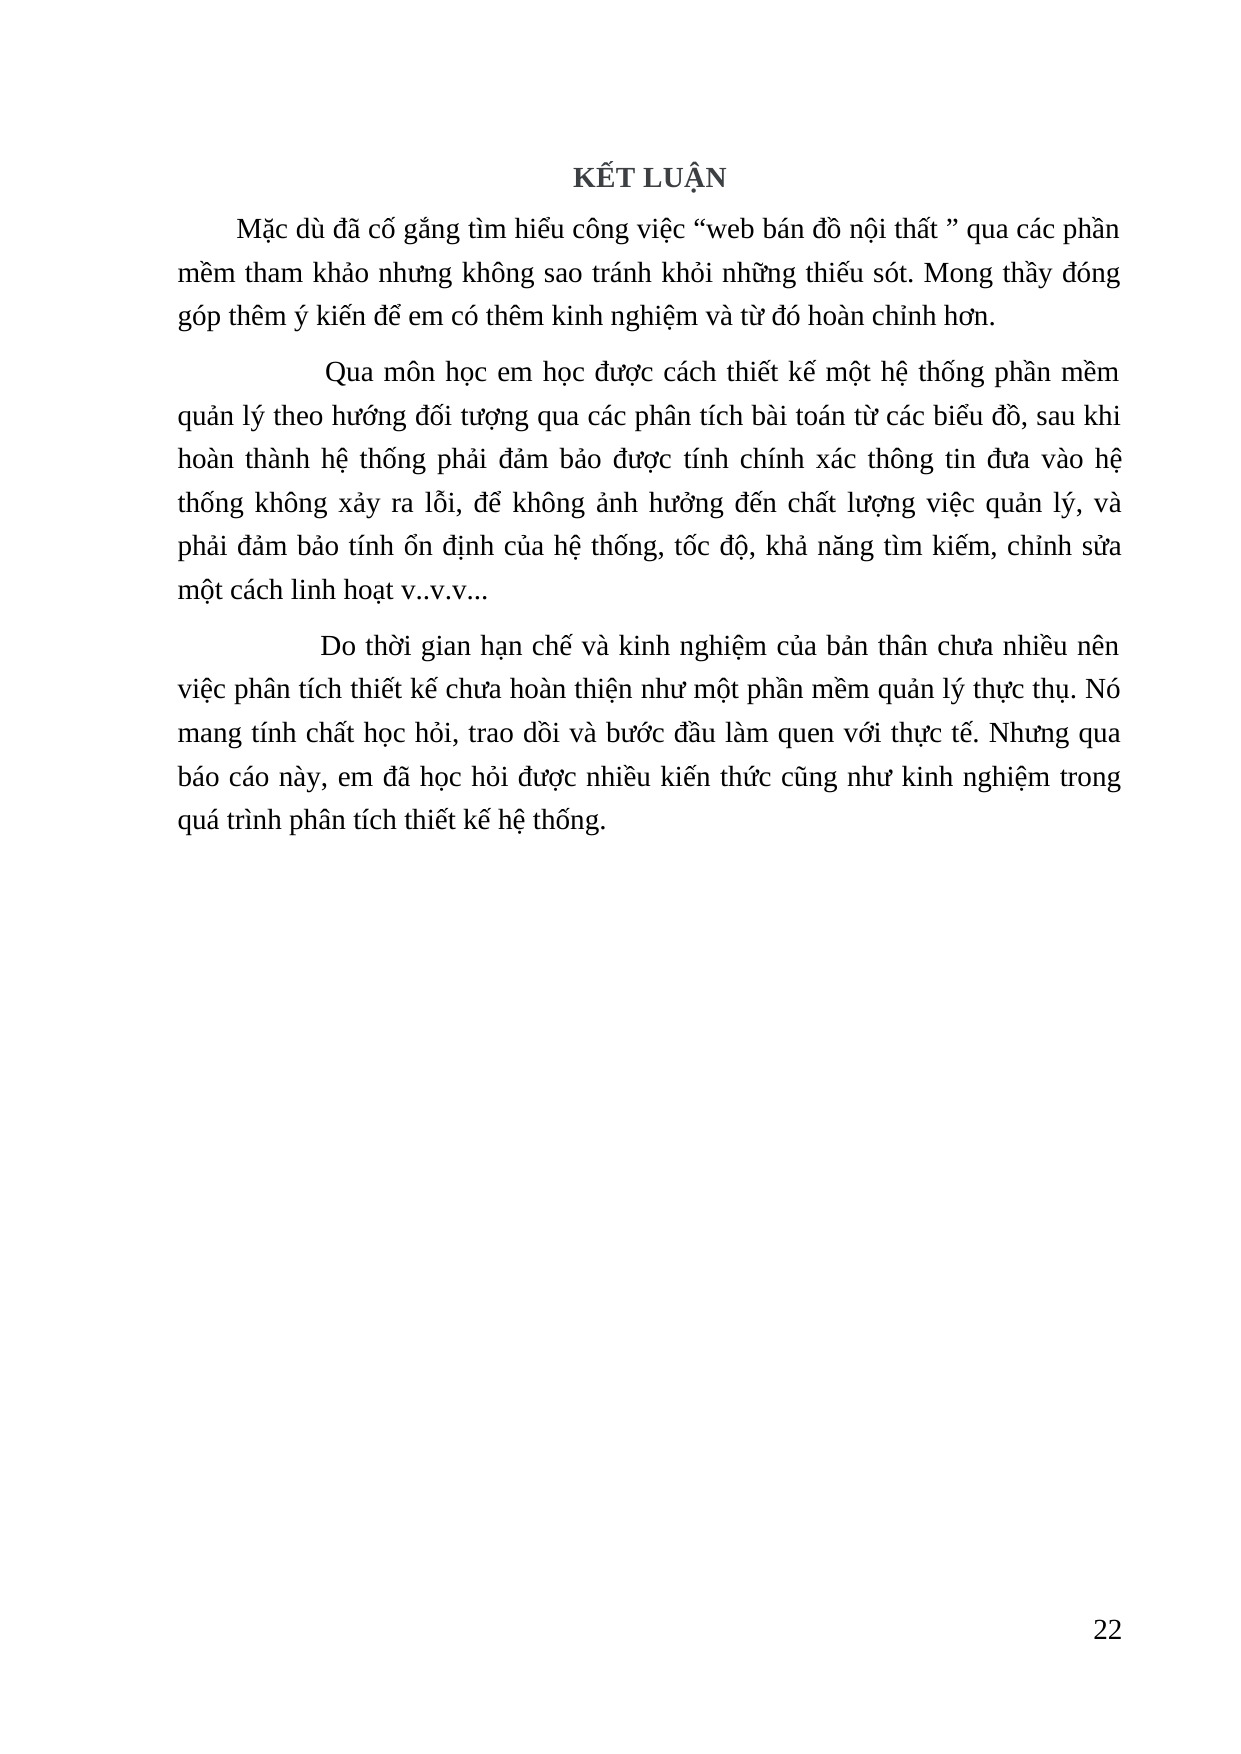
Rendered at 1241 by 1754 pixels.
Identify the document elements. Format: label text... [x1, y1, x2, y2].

text Do thời gian hạn chế và kinh nghiệm của bản thân chưa nhiều nên việc phân tích thiết kế chưa hoàn thiện như một phần mềm quản lý thực thụ. Nó mang tính chất học hỏi, trao dồi và bước đầu làm quen với thực tế. Nhưng qua báo cáo này, em đã học hỏi được nhiều kiến thức cũng như kinh nghiệm trong quá trình phân tích thiết kế hệ thống. [177, 628, 1122, 836]
text Mặc dù đã cố gắng tìm hiểu công việc “web bán đồ nội thất ” qua các phần mềm tham khảo nhưng không sao tránh khỏi những thiếu sót. Mong thầy đóng góp thêm ý kiến để em có thêm kinh nghiệm và từ đó hoàn chỉnh hơn. [177, 211, 1122, 332]
text Qua môn học em học được cách thiết kế một hệ thống phần mềm quản lý theo hướng đối tượng qua các phân tích bài toán từ các biểu đồ, sau khi hoàn thành hệ thống phải đảm bảo được tính chính xác thông tin đưa vào hệ thống không xảy ra lỗi, để không ảnh hưởng đến chất lượng việc quản lý, và phải đảm bảo tính ổn định của hệ thống, tốc độ, khả năng tìm kiếm, chỉnh sửa một cách linh hoạt v..v.v... [177, 354, 1122, 606]
text KẾT LUẬN [177, 160, 1122, 194]
